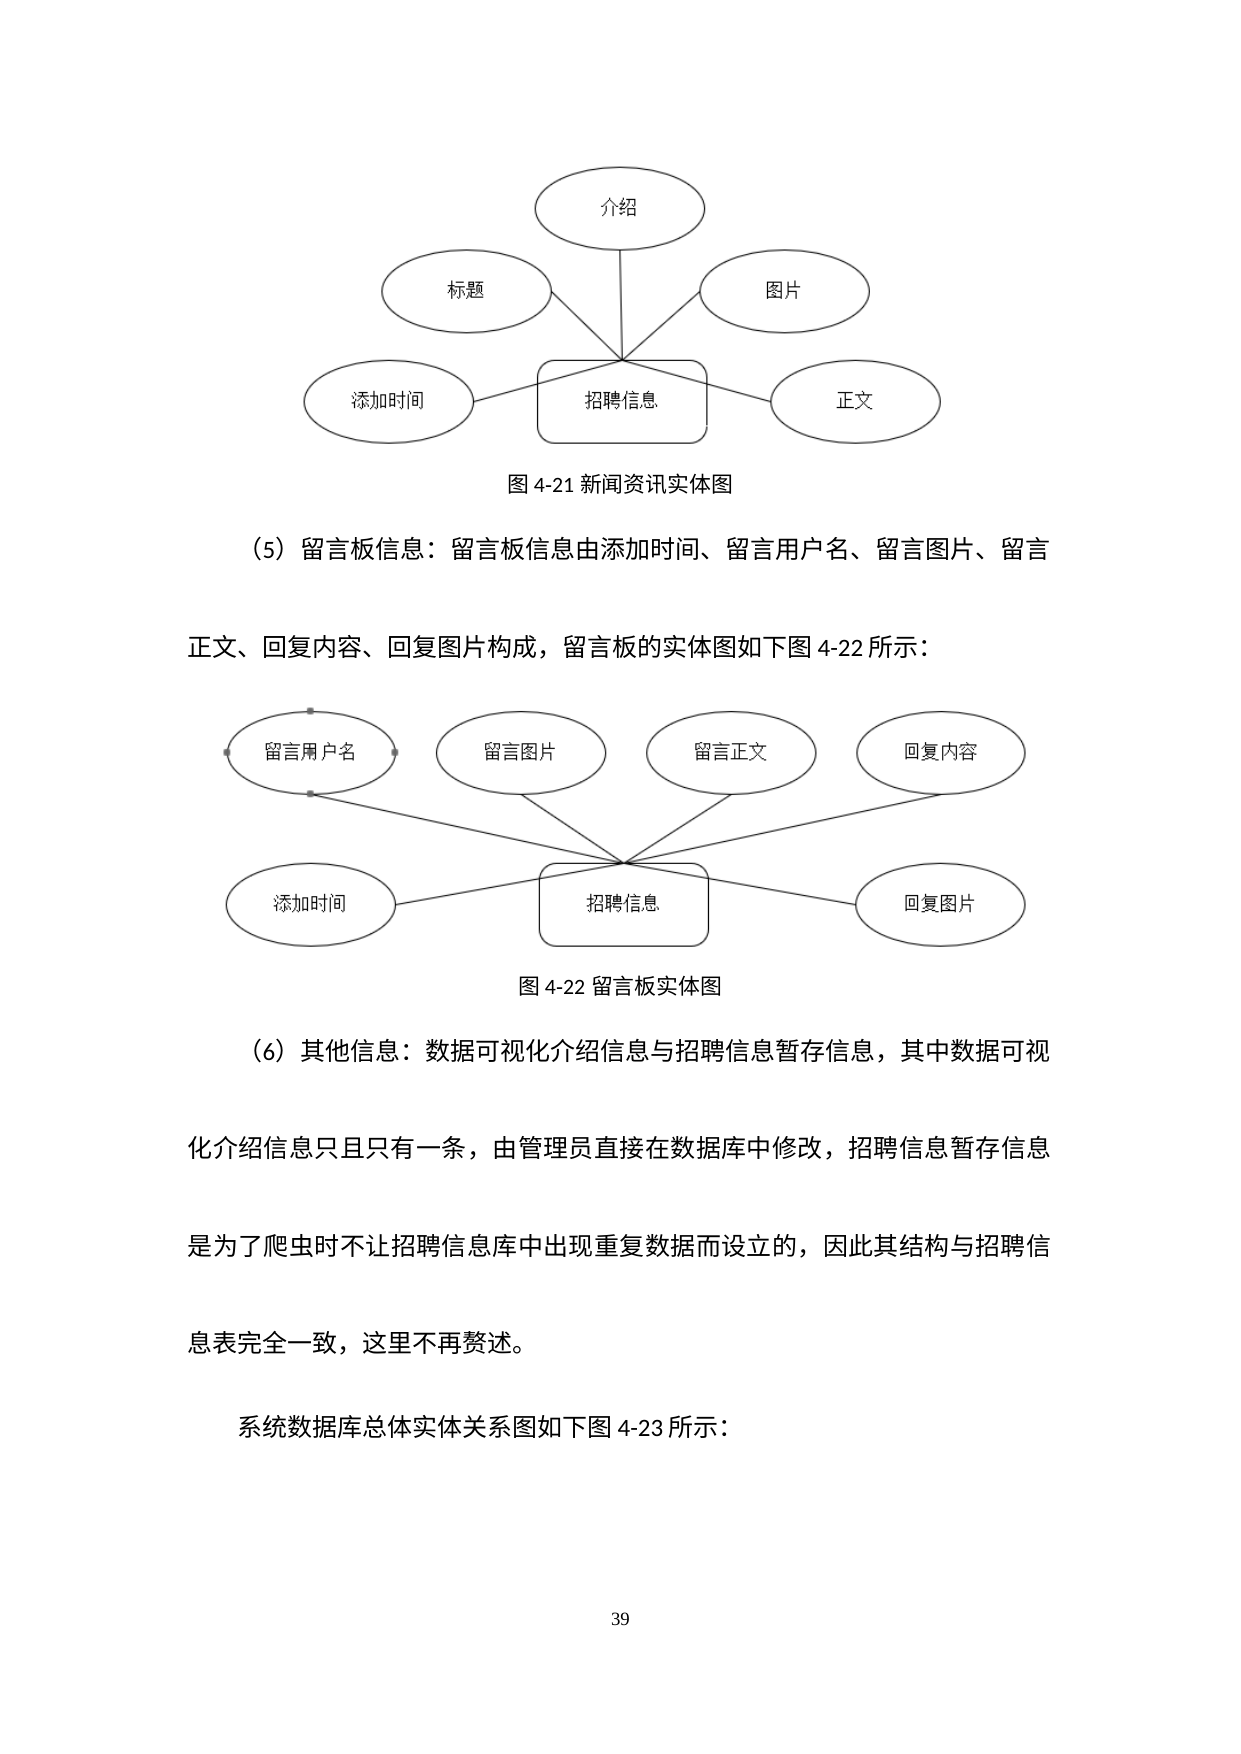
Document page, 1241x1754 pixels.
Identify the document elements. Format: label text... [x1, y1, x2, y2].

text 系统数据库总体实体关系图如下图4-23所示： [187, 1393, 1053, 1458]
picture [187, 162, 1053, 453]
text （6）其他信息：数据可视化介绍信息与招聘信息暂存信息，其中数据可视化介绍信息只且只有一条，由管理员直接在数据库中修改，招聘信息暂存信息是为了爬虫时不让招聘信息库中出现重复数据而设立的，因此其结构与招聘信息表完全一致，这里不再赘述。 [187, 1017, 1053, 1374]
text 图4-21 新闻资讯实体图 [187, 467, 1053, 499]
text （5）留言板信息：留言板信息由添加时间、留言用户名、留言图片、留言正文、回复内容、回复图片构成，留言板的实体图如下图4-22所示： [187, 515, 1053, 678]
text 图4-22 留言板实体图 [187, 969, 1053, 1001]
picture [187, 696, 1053, 956]
